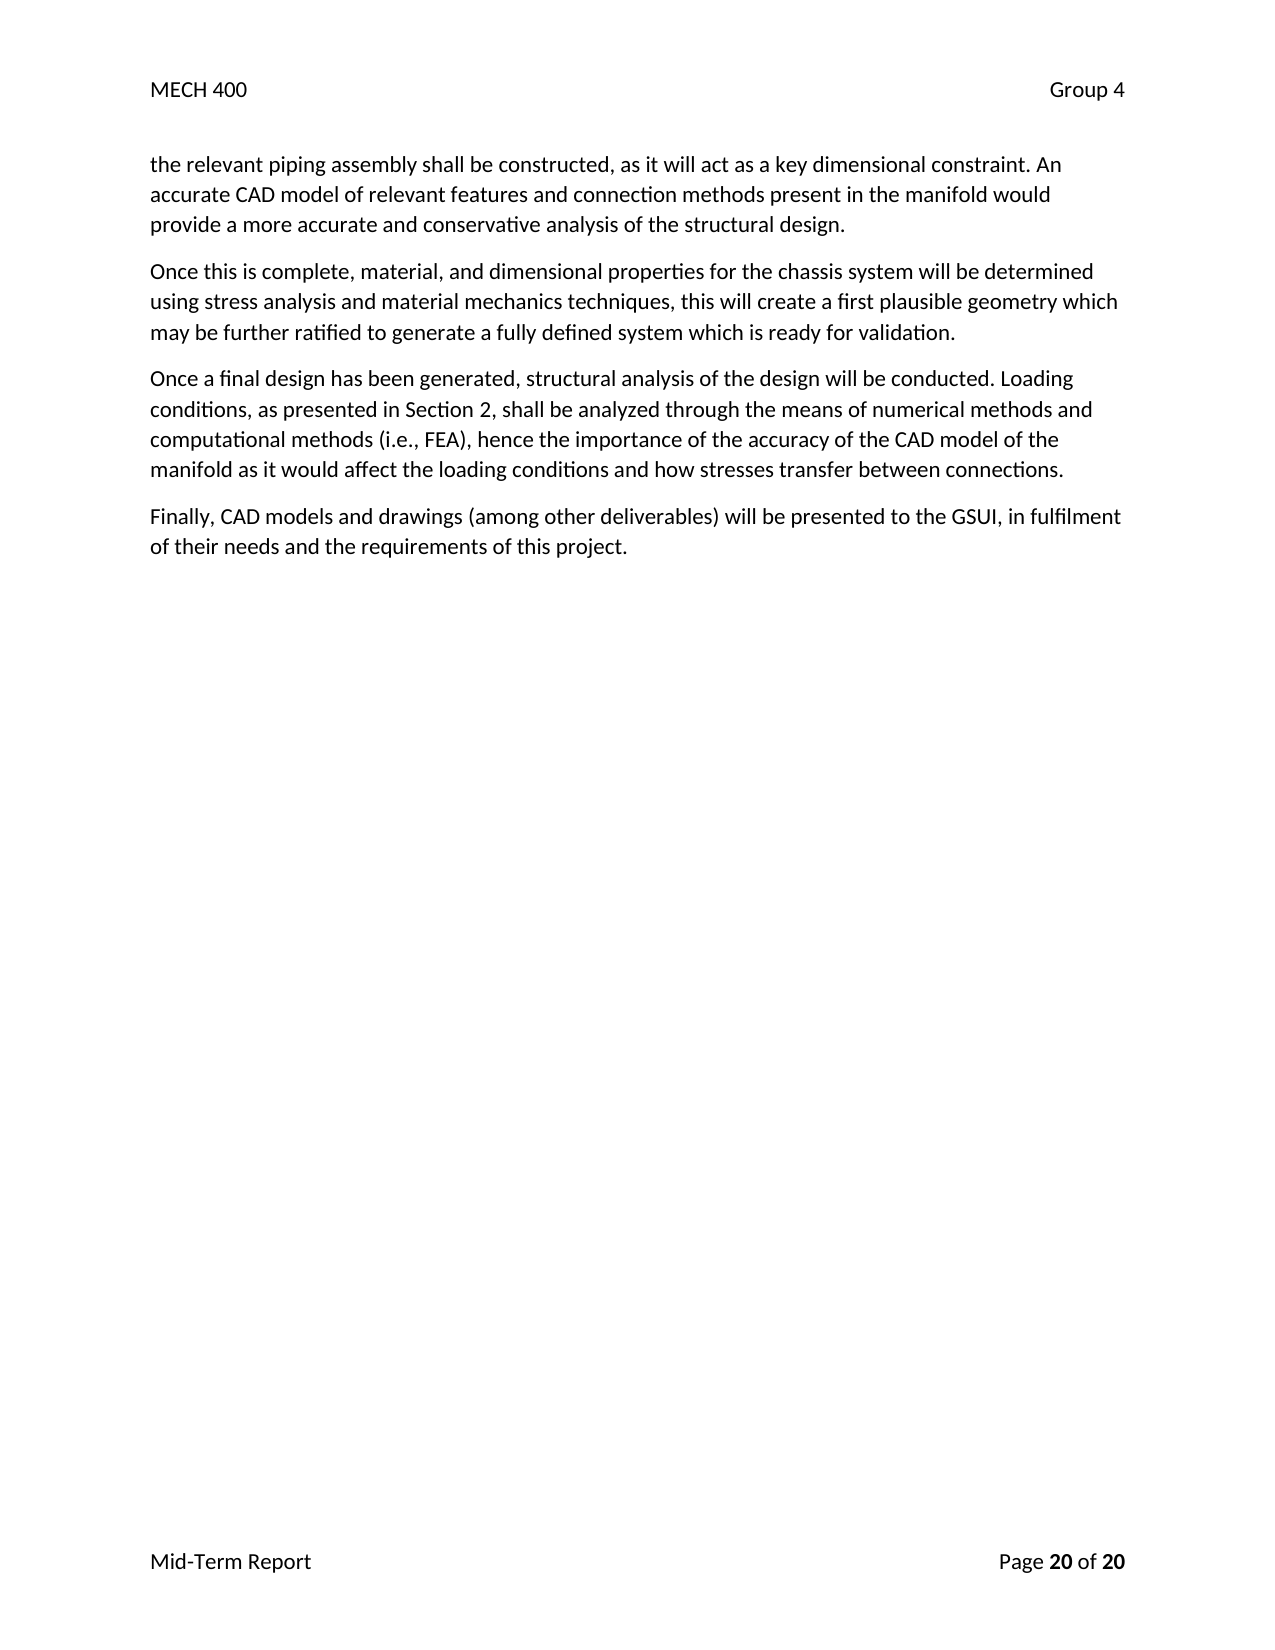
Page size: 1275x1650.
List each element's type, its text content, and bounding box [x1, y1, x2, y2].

text Once this is complete, material, and dimensional properties for the chassis system will be determined using stress analysis and material mechanics techniques, this will create a first plausible geometry which may be further ratified to generate a fully defined system which is ready for validation. [150, 257, 1125, 346]
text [150, 150, 1125, 238]
text Finally, CAD models and drawings (among other deliverables) will be presented to the GSUI, in fulfilment of their needs and the requirements of this project. [150, 502, 1125, 560]
text Once a final design has been generated, structural analysis of the design will be conducted. Loading conditions, as presented in Section 2, shall be analyzed through the means of numerical methods and computational methods (i.e., FEA), hence the importance of the accuracy of the CAD model of the manifold as it would affect the loading conditions and how stresses transfer between connections. [150, 364, 1125, 483]
